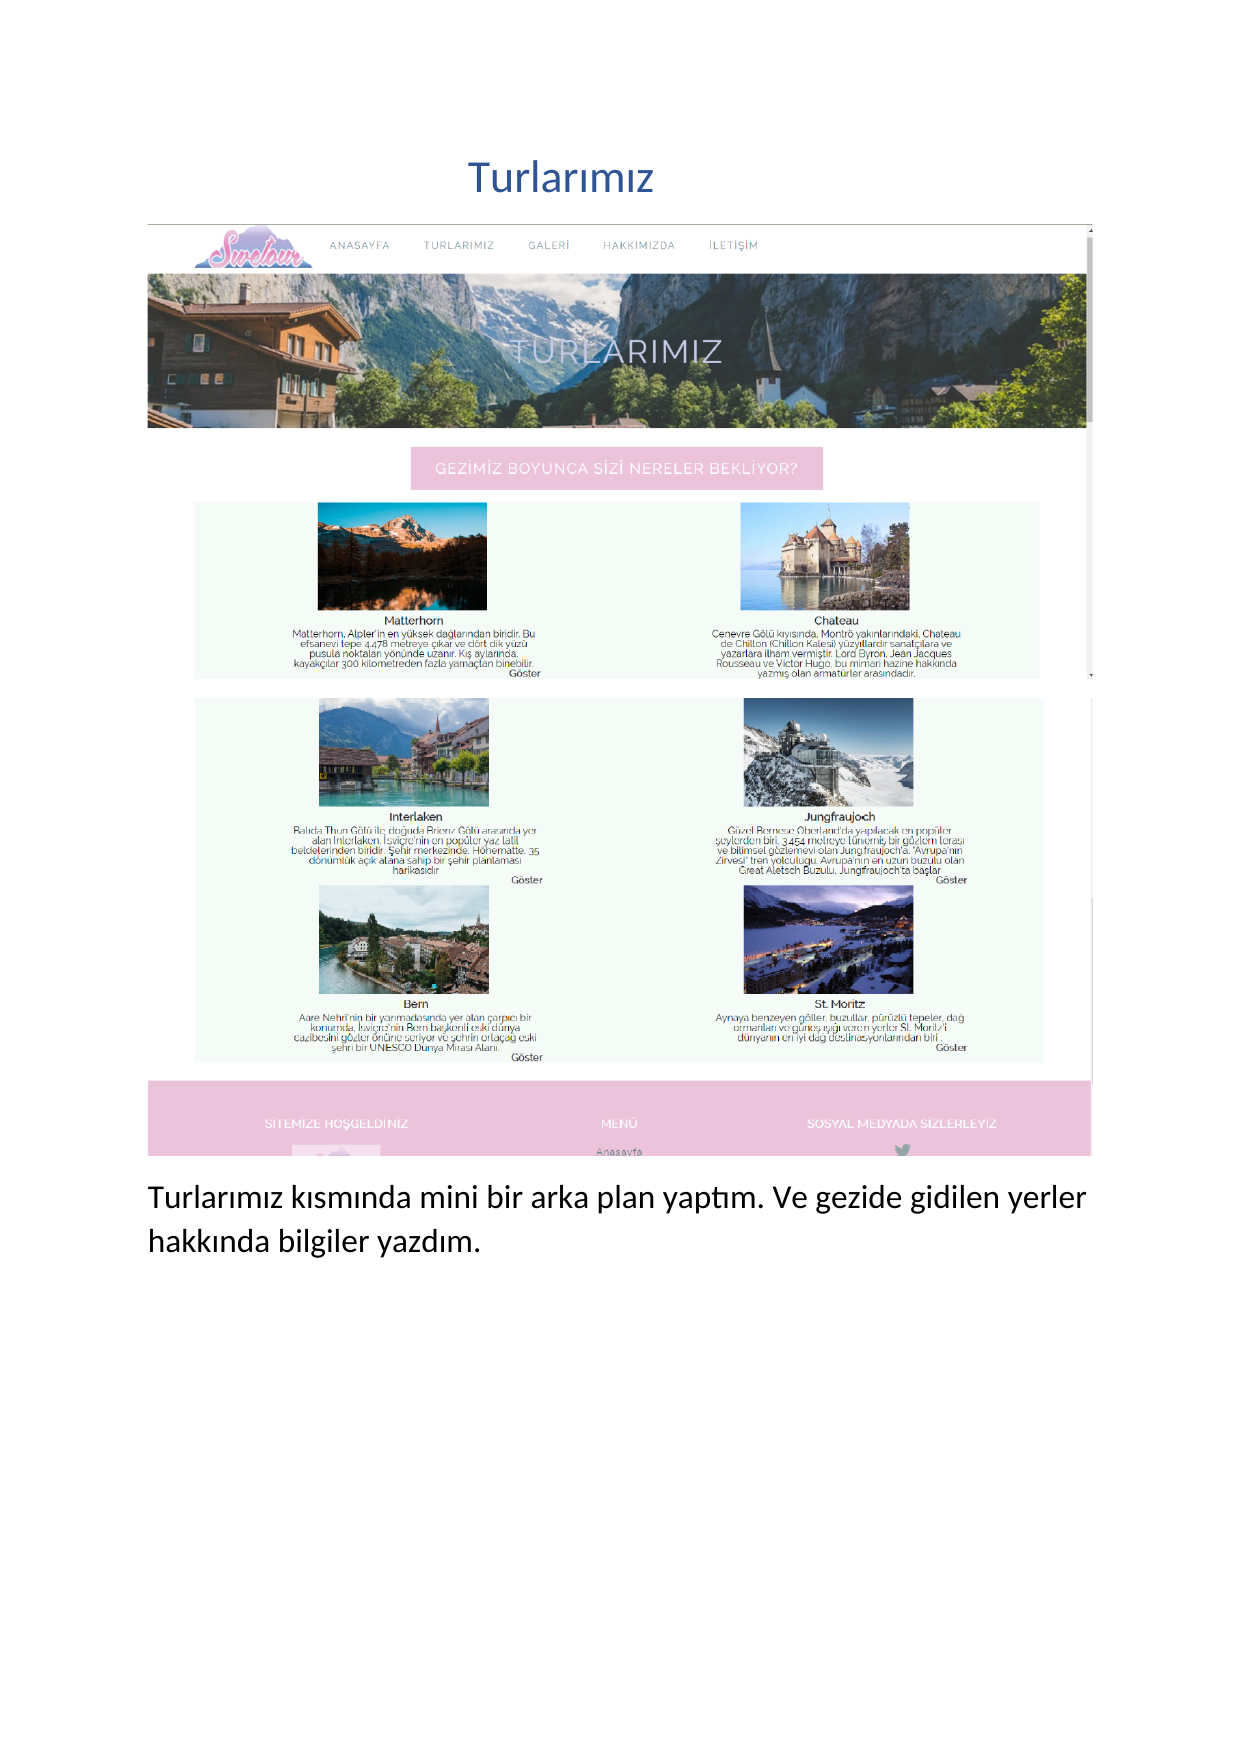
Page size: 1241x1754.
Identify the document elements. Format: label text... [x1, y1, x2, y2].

picture [147, 698, 1093, 1156]
text Turlarımız [148, 148, 1093, 203]
text Turlarımız kısmında mini bir arka plan yaptım. Ve gezide gidilen yerler hakkında bilgiler yazdım. [148, 1176, 1093, 1260]
picture [147, 224, 1093, 679]
